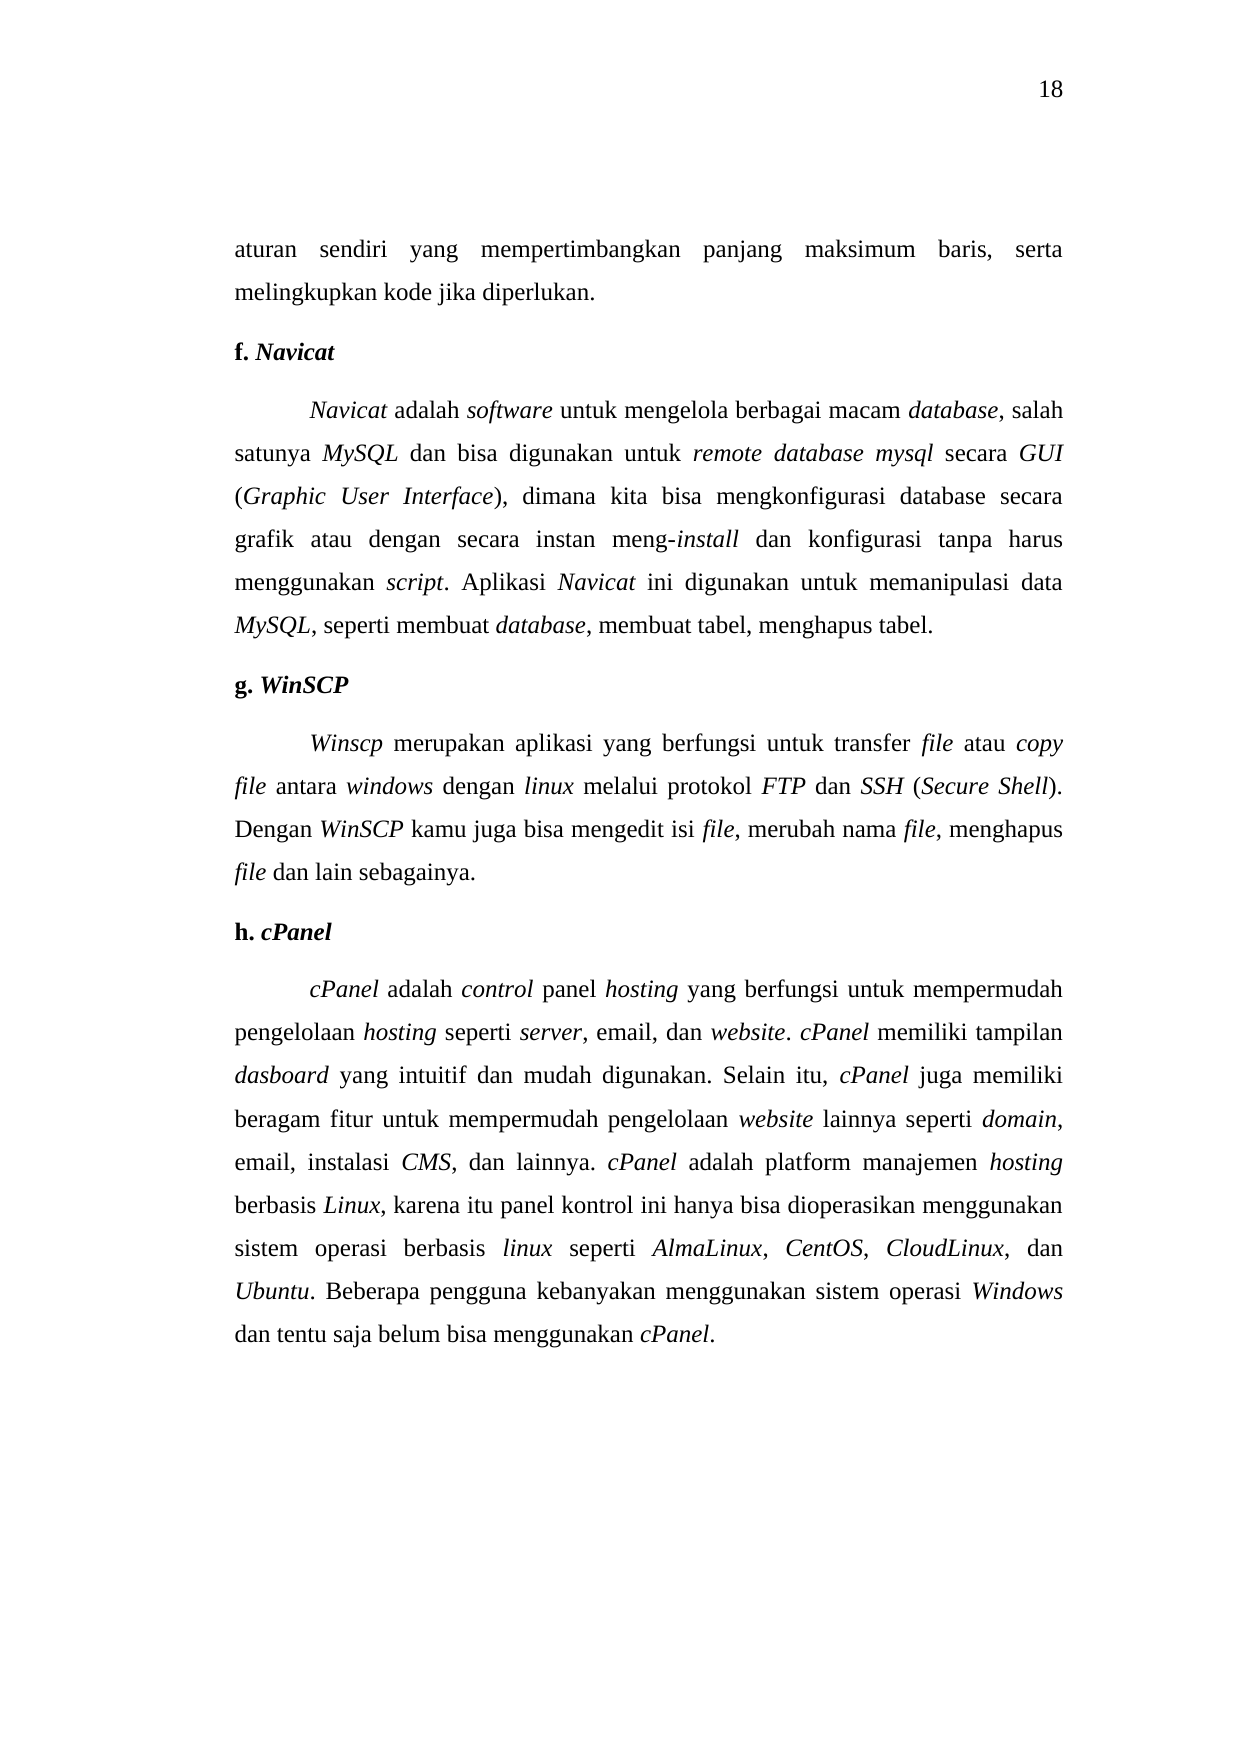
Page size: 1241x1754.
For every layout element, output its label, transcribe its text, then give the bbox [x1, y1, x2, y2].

text f. Navicat [234, 337, 1063, 366]
text Winscp merupakan aplikasi yang berfungsi untuk transfer file atau copy file antara windows dengan linux melalui protokol FTP dan SSH (Secure Shell). Dengan WinSCP kamu juga bisa mengedit isi file, merubah nama file, menghapus file dan lain sebagainya. [234, 728, 1063, 886]
text Navicat adalah software untuk mengelola berbagai macam database, salah satunya MySQL dan bisa digunakan untuk remote database mysql secara GUI (Graphic User Interface), dimana kita bisa mengkonfigurasi database secara grafik atau dengan secara instan meng-install dan konfigurasi tanpa harus menggunakan script. Aplikasi Navicat ini digunakan untuk memanipulasi data MySQL, seperti membuat database, membuat tabel, menghapus tabel. [234, 395, 1063, 639]
text cPanel adalah control panel hosting yang berfungsi untuk mempermudah pengelolaan hosting seperti server, email, dan website. cPanel memiliki tampilan dasboard yang intuitif dan mudah digunakan. Selain itu, cPanel juga memiliki beragam fitur untuk mempermudah pengelolaan website lainnya seperti domain, email, instalasi CMS, dan lainnya. cPanel adalah platform manajemen hosting berbasis Linux, karena itu panel kontrol ini hanya bisa dioperasikan menggunakan sistem operasi berbasis linux seperti AlmaLinux, CentOS, CloudLinux, dan Ubuntu. Beberapa pengguna kebanyakan menggunakan sistem operasi Windows dan tentu saja belum bisa menggunakan cPanel. [234, 974, 1063, 1348]
text h. cPanel [234, 917, 1063, 946]
text g. WinSCP [234, 670, 1063, 699]
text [234, 234, 1063, 306]
